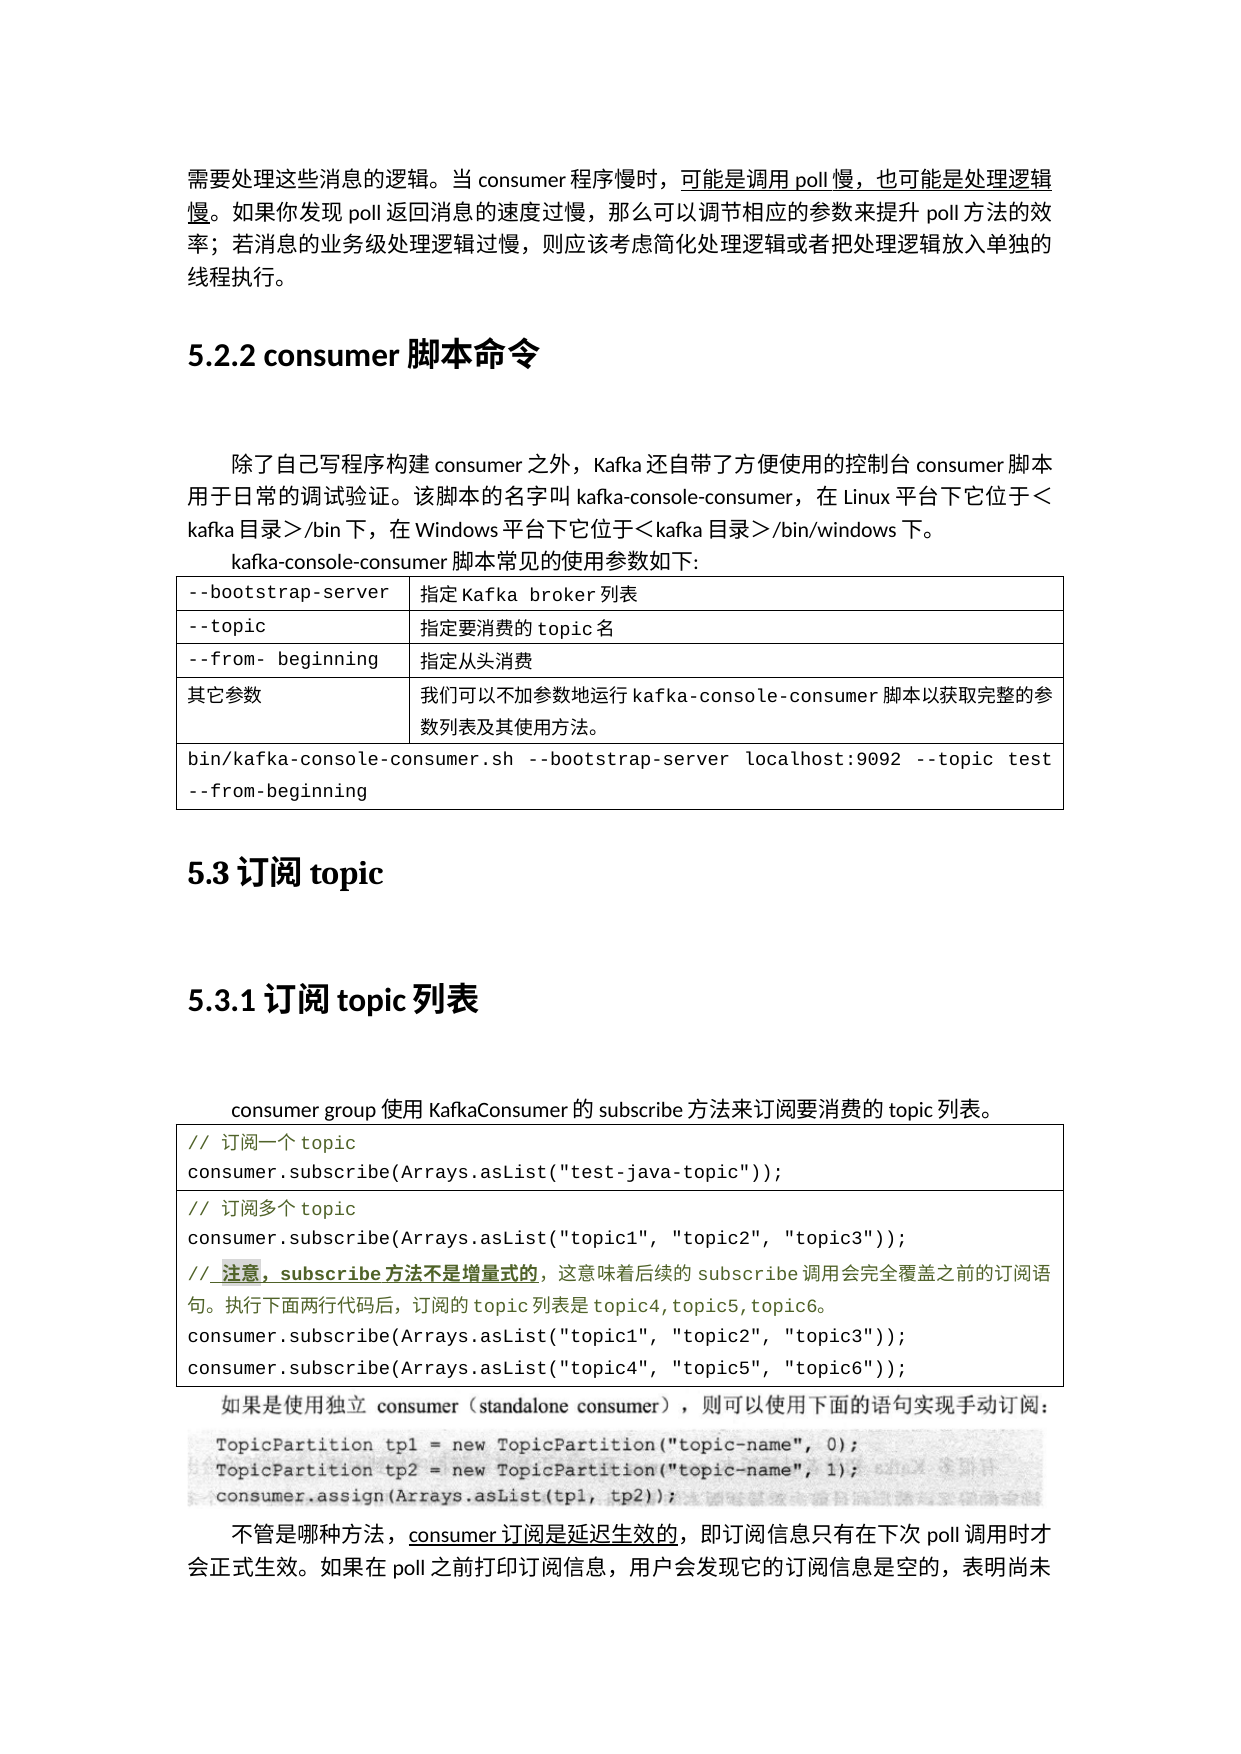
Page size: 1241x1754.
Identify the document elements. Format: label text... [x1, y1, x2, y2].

table_cell 指定从头消费 [410, 644, 1063, 677]
table_cell 我们可以不加参数地运行kafka-console-consumer脚本以获取完整的参数列表及其使用方法。 [410, 678, 1063, 743]
text consumer group使用KafkaConsumer的subscribe方法来订阅要消费的topic列表。 [187, 1091, 1053, 1124]
table_header --bootstrap-server [177, 577, 409, 610]
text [187, 1517, 1053, 1582]
text kafka-console-consumer脚本常见的使用参数如下: [187, 544, 1053, 576]
table_header 指定Kafka broker列表 [410, 577, 1063, 610]
subtitle 5.2.2 consumer脚本命令 [187, 319, 1053, 384]
text 除了自己写程序构建consumer之外，Kafka还自带了方便使用的控制台consumer脚本用于日常的调试验证。该脚本的名字叫kafka-console-consumer，在Linux平台下它位于＜kafka目录＞/bin下，在Windows平台下它位于＜kafka目录＞/bin/windows下。 [187, 446, 1053, 544]
subtitle 5.3.1 订阅topic列表 [187, 964, 1053, 1029]
table_cell bin/kafka-console-consumer.sh --bootstrap-server localhost:9092 --topic test --from-beginning [177, 744, 1063, 809]
table_cell 其它参数 [177, 678, 409, 743]
table_cell --topic [177, 611, 409, 643]
table_header // 订阅一个topic consumer.subscribe(Arrays.asList("test-java-topic")); [177, 1125, 1063, 1190]
subtitle 5.3订阅topic [187, 837, 1053, 902]
picture [187, 1387, 1053, 1515]
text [187, 162, 1053, 292]
table_cell 指定要消费的topic名 [410, 611, 1063, 643]
table_cell // 订阅多个topic consumer.subscribe(Arrays.asList("topic1", "topic2", "topic3")); // 注意，subscribe方法不是增量式的，这意味着后续的subscribe调用会完全覆盖之前的订阅语句。执行下面两行代码后，订阅的topic列表是topic4,topic5,topic6。 consumer.subscribe(Arrays.asList("topic1", "topic2", "topic3")); consumer.subscribe(Arrays.asList("topic4", "topic5", "topic6")); [177, 1191, 1063, 1386]
table_cell --from- beginning [177, 644, 409, 677]
